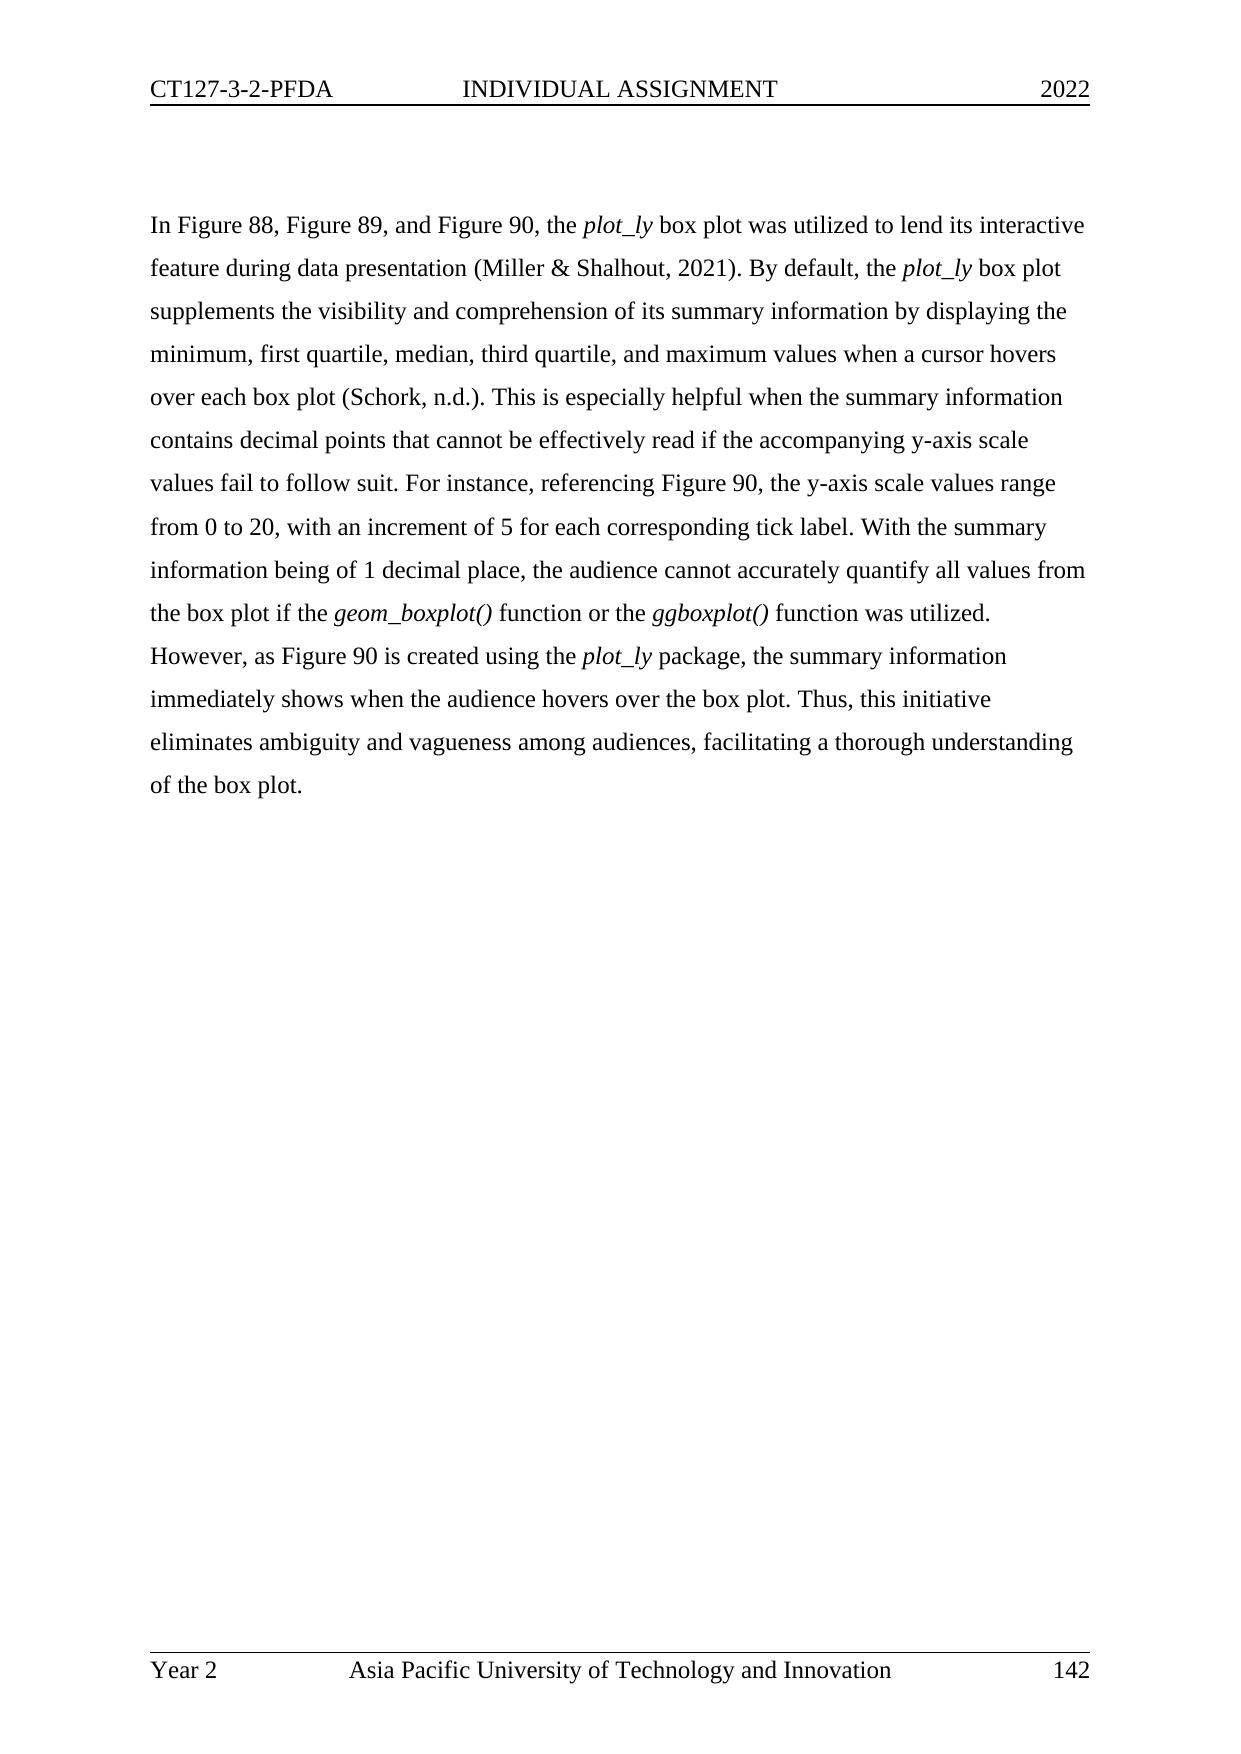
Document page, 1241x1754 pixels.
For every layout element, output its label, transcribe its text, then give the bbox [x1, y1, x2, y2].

text In Figure 88, Figure 89, and Figure 90, the plot_ly box plot was utilized to lend its interactive feature during data presentation. By default, the plot_ly box plot supplements the visibility and comprehension of its summary information by displaying the minimum, first quartile, median, third quartile, and maximum values when a cursor hovers over each box plot. This is especially helpful when the summary information contains decimal points that cannot be effectively read if the accompanying y-axis scale values fail to follow suit. For instance, referencing Figure 90, the y-axis scale values range from 0 to 20, with an increment of 5 for each corresponding tick label. With the summary information being of 1 decimal place, the audience cannot accurately quantify all values from the box plot if the geom_boxplot() function or the ggboxplot() function was utilized. However, as Figure 90 is created using the plot_ly package, the summary information immediately shows when the audience hovers over the box plot. Thus, this initiative eliminates ambiguity and vagueness among audiences, facilitating a thorough understanding of the box plot. [150, 210, 1090, 799]
